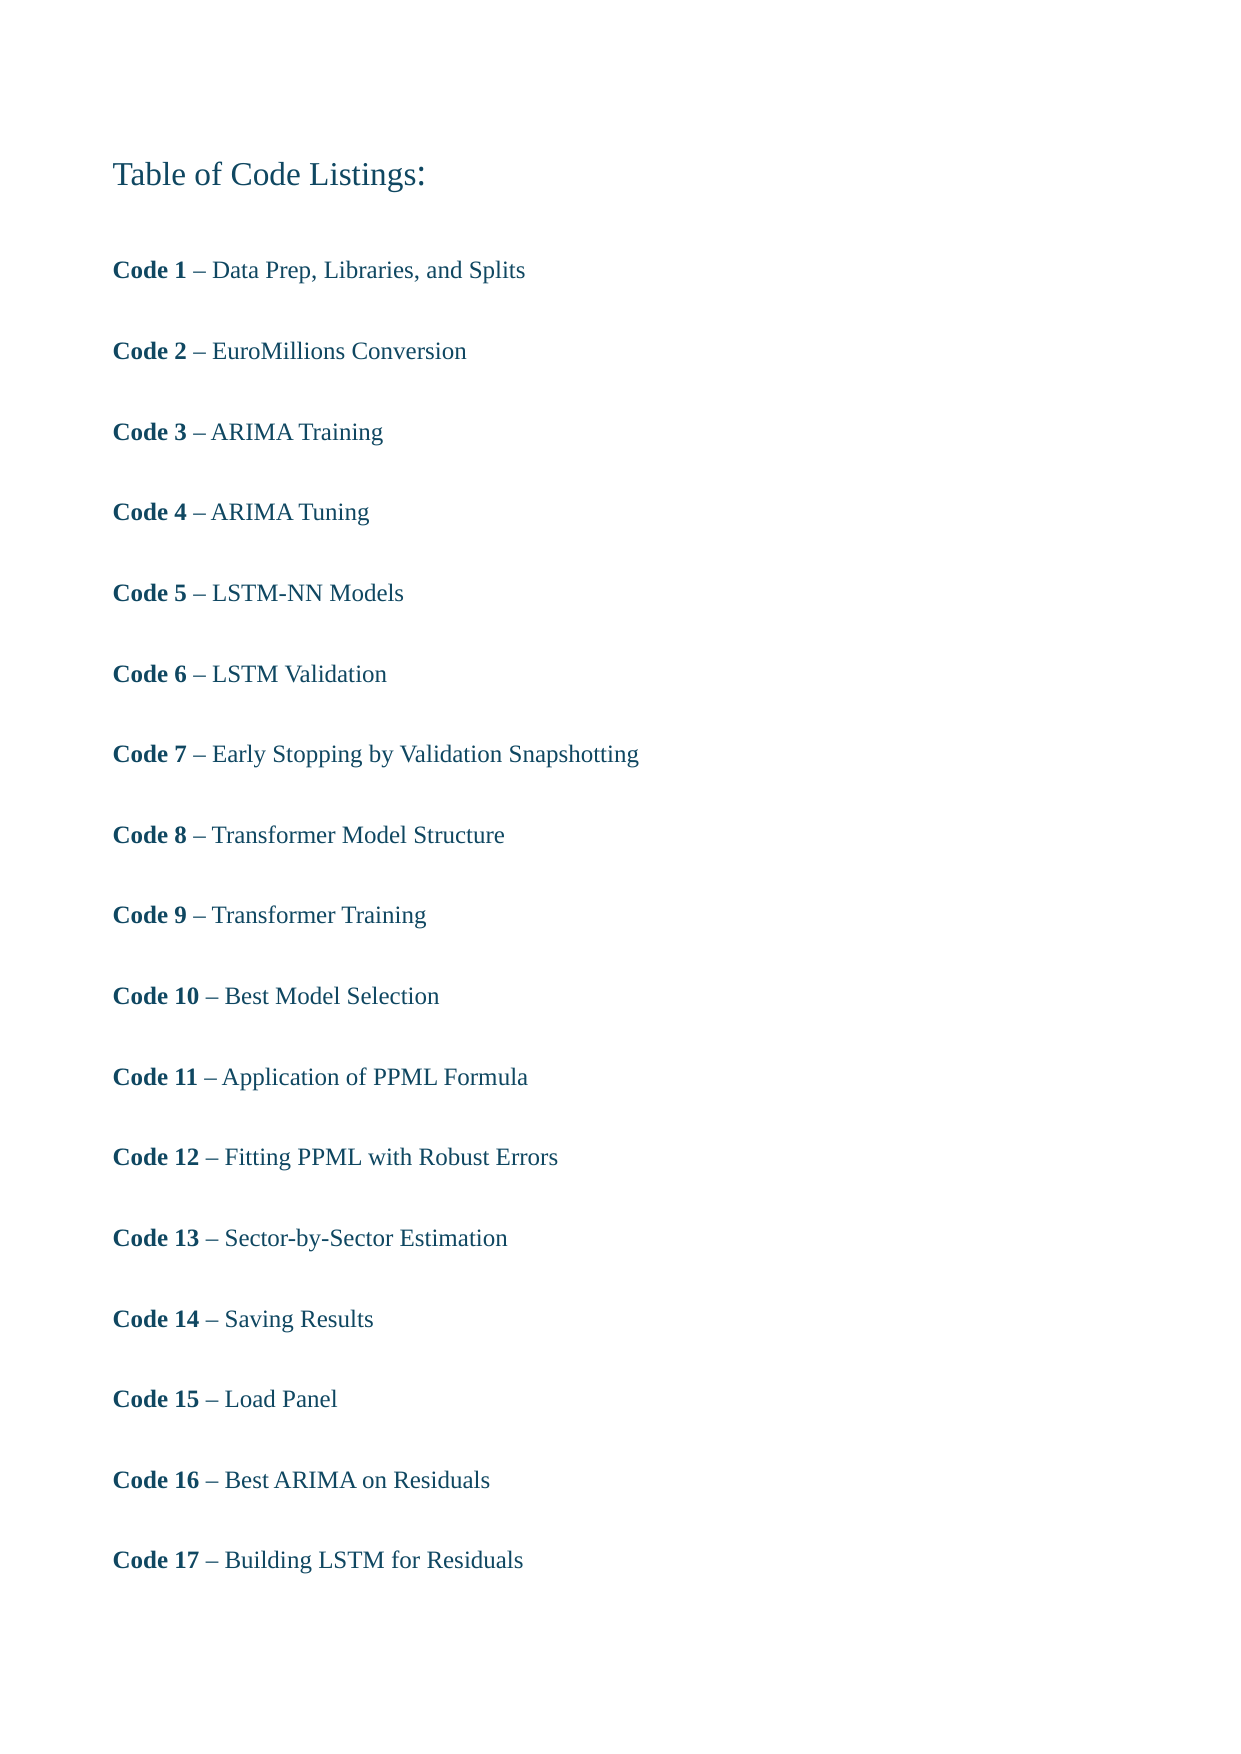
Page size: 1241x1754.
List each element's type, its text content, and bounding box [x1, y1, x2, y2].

subtitle Code 1 – Data Prep, Libraries, and Splits [112, 256, 1128, 284]
subtitle Code 11 – Application of PPML Formula [112, 1062, 1128, 1091]
subtitle Code 12 – Fitting PPML with Robust Errors [112, 1142, 1128, 1171]
subtitle Code 13 – Sector-by-Sector Estimation [112, 1223, 1128, 1252]
subtitle Code 15 – Load Panel [112, 1384, 1128, 1413]
subtitle Code 4 – ARIMA Tuning [112, 497, 1128, 526]
subtitle Code 5 – LSTM-NN Models [112, 578, 1128, 607]
subtitle Code 14 – Saving Results [112, 1304, 1128, 1332]
subtitle Code 3 – ARIMA Training [112, 417, 1128, 446]
subtitle Code 10 – Best Model Selection [112, 981, 1128, 1010]
subtitle Code 7 – Early Stopping by Validation Snapshotting [112, 739, 1128, 768]
subtitle Code 16 – Best ARIMA on Residuals [112, 1465, 1128, 1494]
subtitle Code 6 – LSTM Validation [112, 659, 1128, 687]
subtitle Table of Code Listings: [112, 150, 1128, 195]
subtitle Code 2 – EuroMillions Conversion [112, 336, 1128, 365]
subtitle Code 17 – Building LSTM for Residuals [112, 1546, 1128, 1574]
subtitle Code 8 – Transformer Model Structure [112, 820, 1128, 849]
subtitle Code 9 – Transformer Training [112, 901, 1128, 929]
